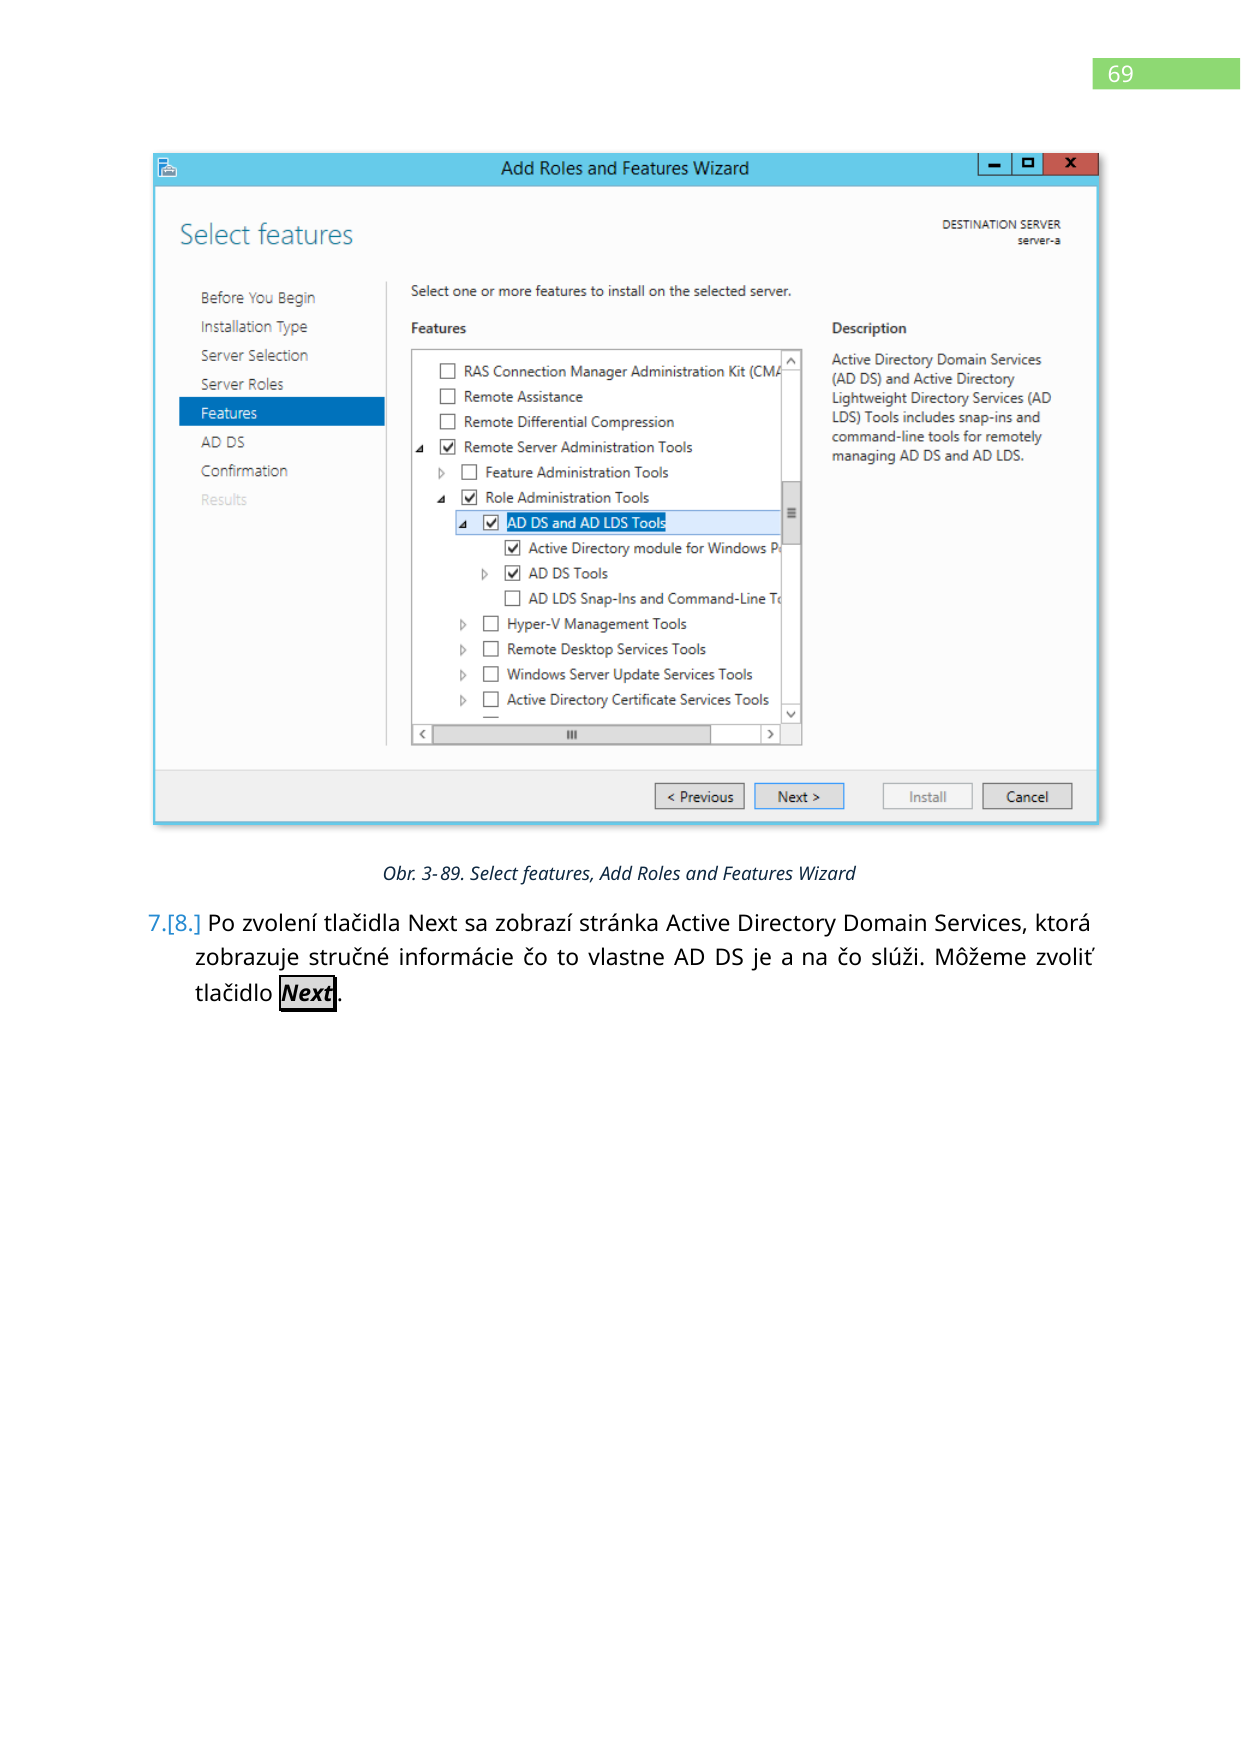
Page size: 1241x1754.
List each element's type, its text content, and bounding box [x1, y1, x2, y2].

picture [153, 153, 1099, 825]
list Po zvolení tlačidla Next sa zobrazí stránka Active Directory Domain Services, ktorá zobrazuje stručné informácie čo to vlastne AD DS je a na čo slúži. Môžeme zvoliť tlačidlo Next. [148, 907, 1093, 1012]
